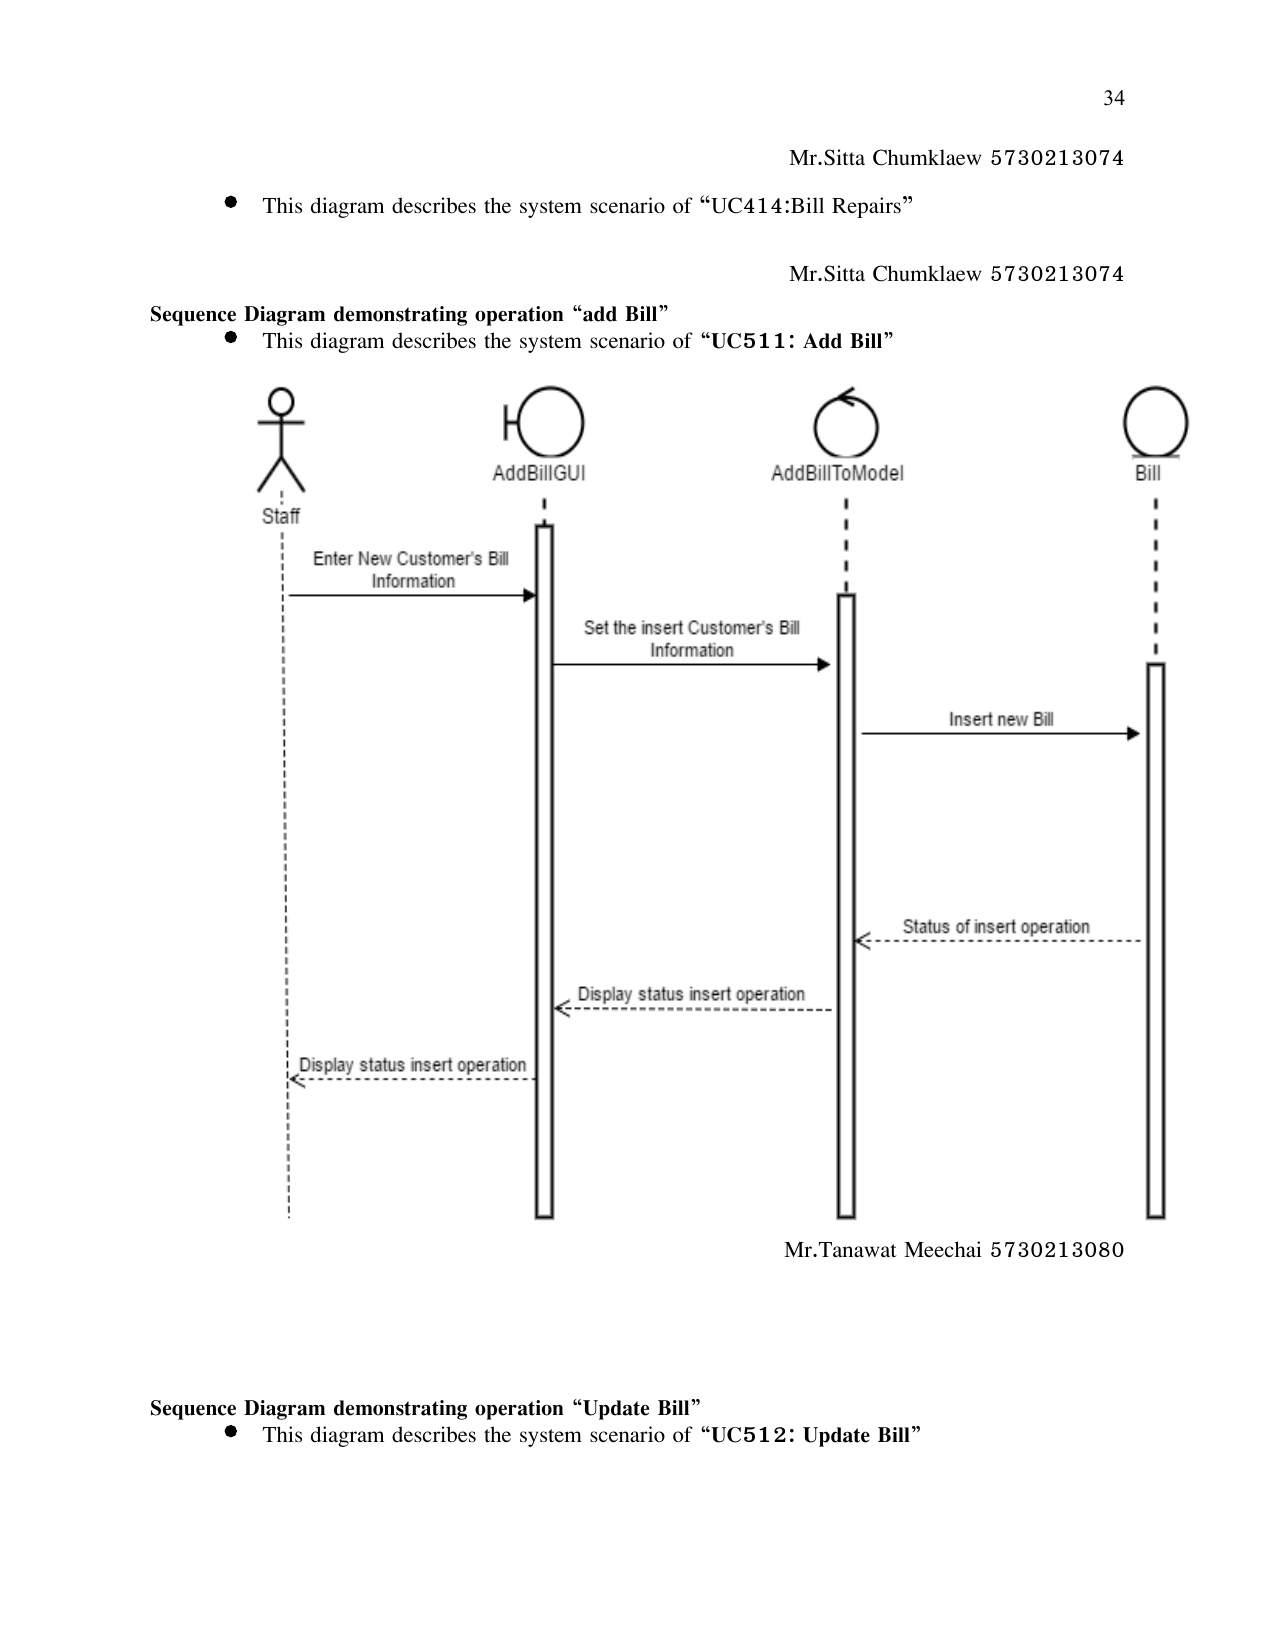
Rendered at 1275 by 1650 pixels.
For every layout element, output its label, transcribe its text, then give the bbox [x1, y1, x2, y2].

text Sequence Diagram demonstrating operation “Update Bill” [150, 1400, 1125, 1420]
text Sequence Diagram demonstrating operation “add Bill” [150, 306, 1125, 326]
text Mr.Sitta Chumklaew 5730213074 [525, 266, 1125, 286]
text Mr.Tanawat Meechai 5730213080 [525, 1242, 1125, 1262]
text Mr.Sitta Chumklaew 5730213074 [525, 150, 1125, 171]
list This diagram describes the system scenario of “UC511: Add Bill” [225, 326, 1125, 356]
list This diagram describes the system scenario of “UC512: Update Bill” [225, 1420, 1125, 1450]
list This diagram describes the system scenario of “UC414:Bill Repairs” [225, 190, 1125, 221]
